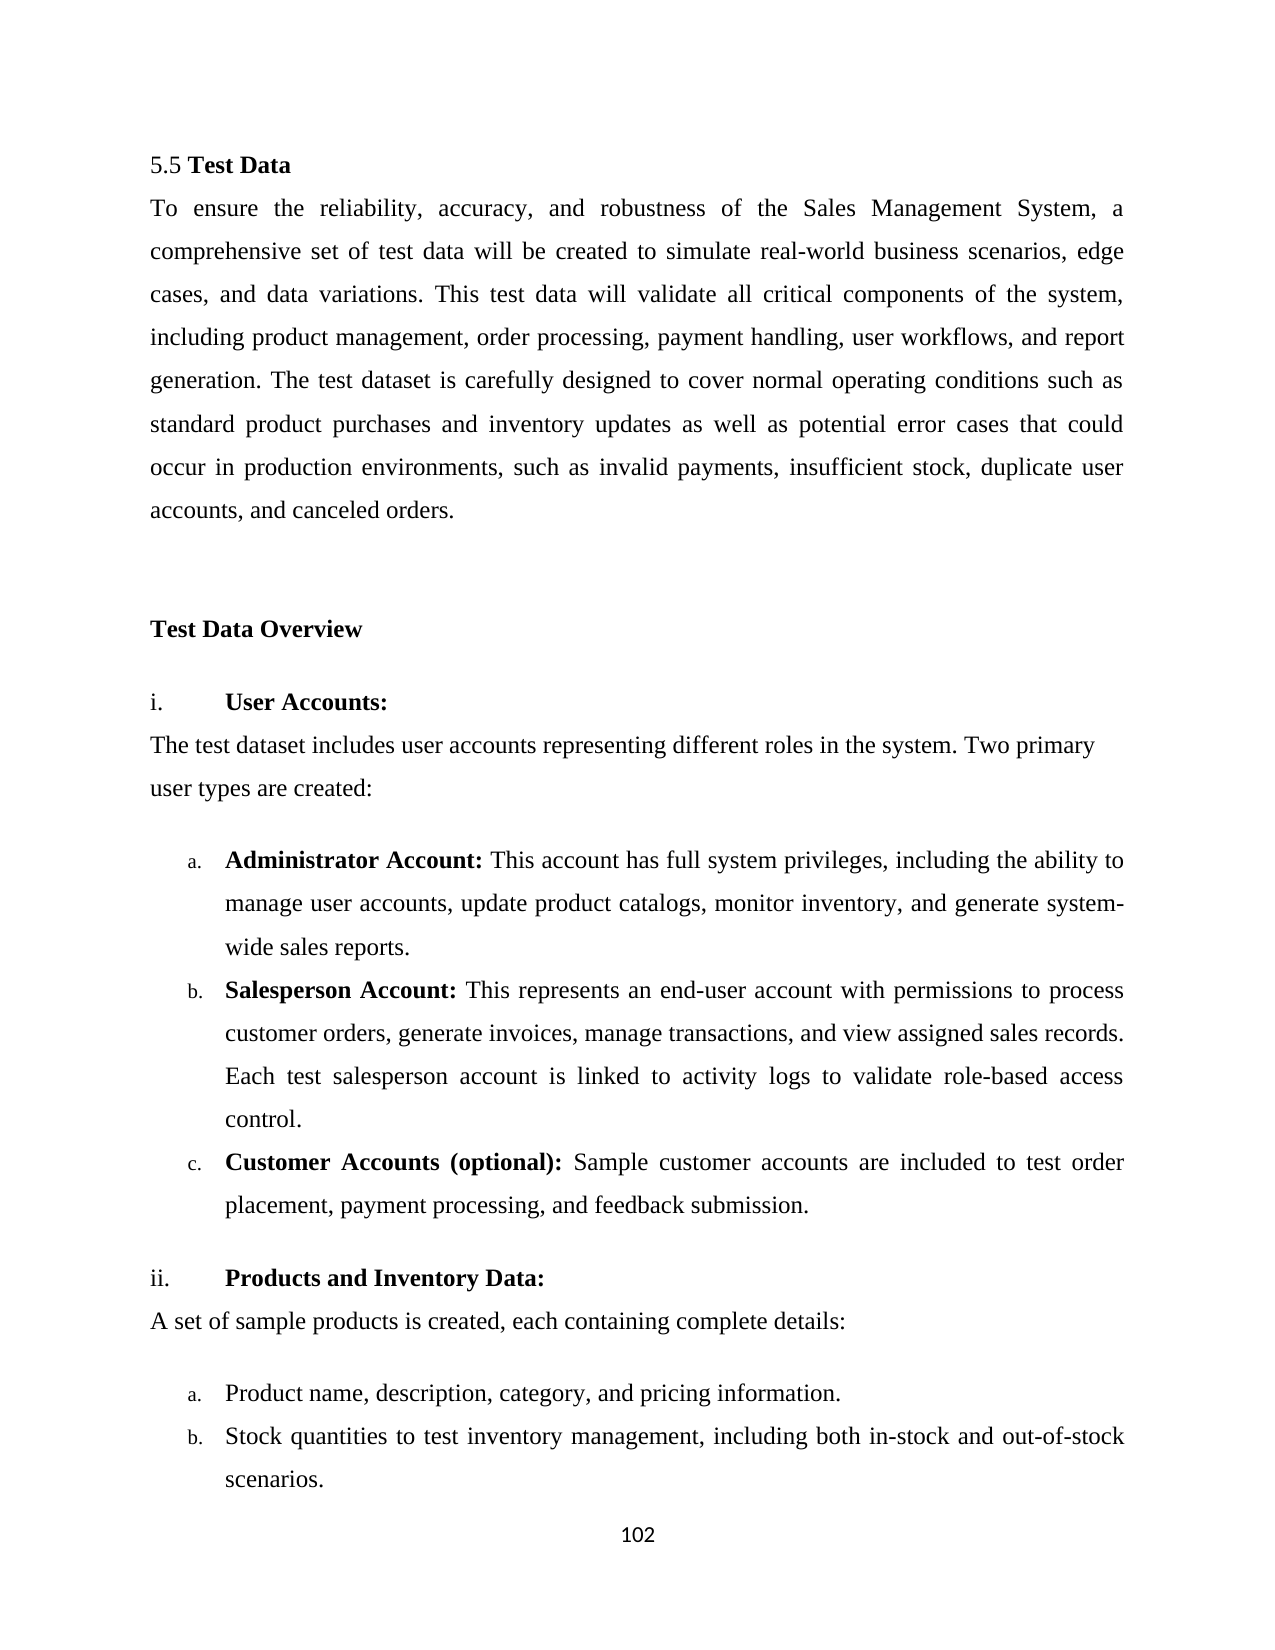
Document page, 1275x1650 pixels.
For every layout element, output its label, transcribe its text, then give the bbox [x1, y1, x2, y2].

text Test Data Overview [150, 614, 1125, 643]
list Products and Inventory Data: A set of sample products is created, each containing complete details: [150, 1263, 1125, 1334]
list Administrator Account: This account has full system privileges, including the ability to manage user accounts, update product catalogs, monitor inventory, and generate system-wide sales reports. [187, 845, 1125, 960]
list Product name, description, category, and pricing information. [187, 1378, 1125, 1407]
subtitle Test Data [150, 150, 1125, 179]
list Stock quantities to test inventory management, including both in-stock and out-of-stock scenarios. [187, 1421, 1125, 1493]
list Salesperson Account: This represents an end-user account with permissions to process customer orders, generate invoices, manage transactions, and view assigned sales records. Each test salesperson account is linked to activity logs to validate role-based access control. [187, 975, 1125, 1133]
text To ensure the reliability, accuracy, and robustness of the Sales Management System, a comprehensive set of test data will be created to simulate real-world business scenarios, edge cases, and data variations. This test data will validate all critical components of the system, including product management, order processing, payment handling, user workflows, and report generation. The test dataset is carefully designed to cover normal operating conditions such as standard product purchases and inventory updates as well as potential error cases that could occur in production environments, such as invalid payments, insufficient stock, duplicate user accounts, and canceled orders. [150, 193, 1125, 524]
list User Accounts: The test dataset includes user accounts representing different roles in the system. Two primary user types are created: [150, 687, 1125, 802]
list Customer Accounts (optional): Sample customer accounts are included to test order placement, payment processing, and feedback submission. [187, 1147, 1125, 1219]
